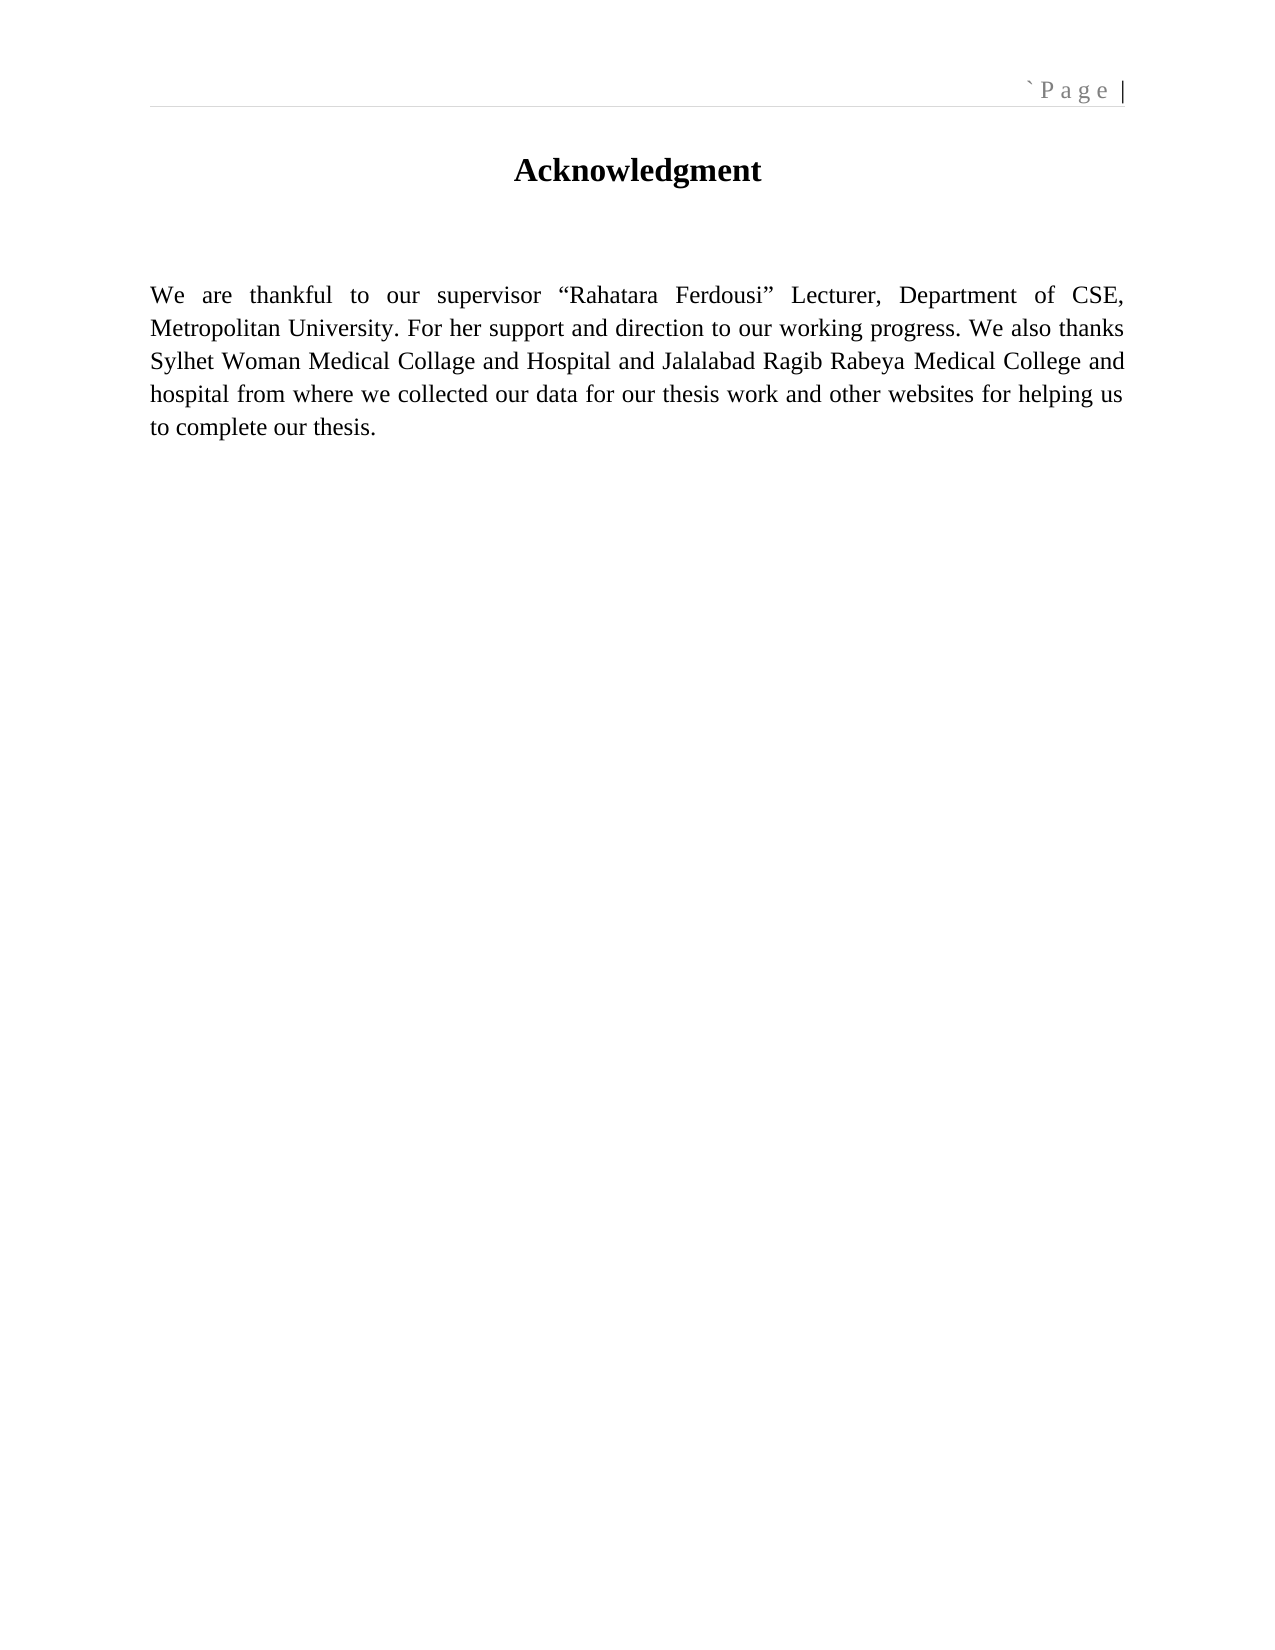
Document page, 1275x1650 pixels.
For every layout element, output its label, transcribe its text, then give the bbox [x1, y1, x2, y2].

text Acknowledgment [150, 150, 1125, 188]
text We are thankful to our supervisor “Rahatara Ferdousi” Lecturer, Department of CSE, Metropolitan University. For her support and direction to our working progress. We also thanks Sylhet Woman Medical Collage and Hospital and Jalalabad Ragib Rabeya Medical College and hospital from where we collected our data for our thesis work and other websites for helping us to complete our thesis. [150, 280, 1125, 441]
